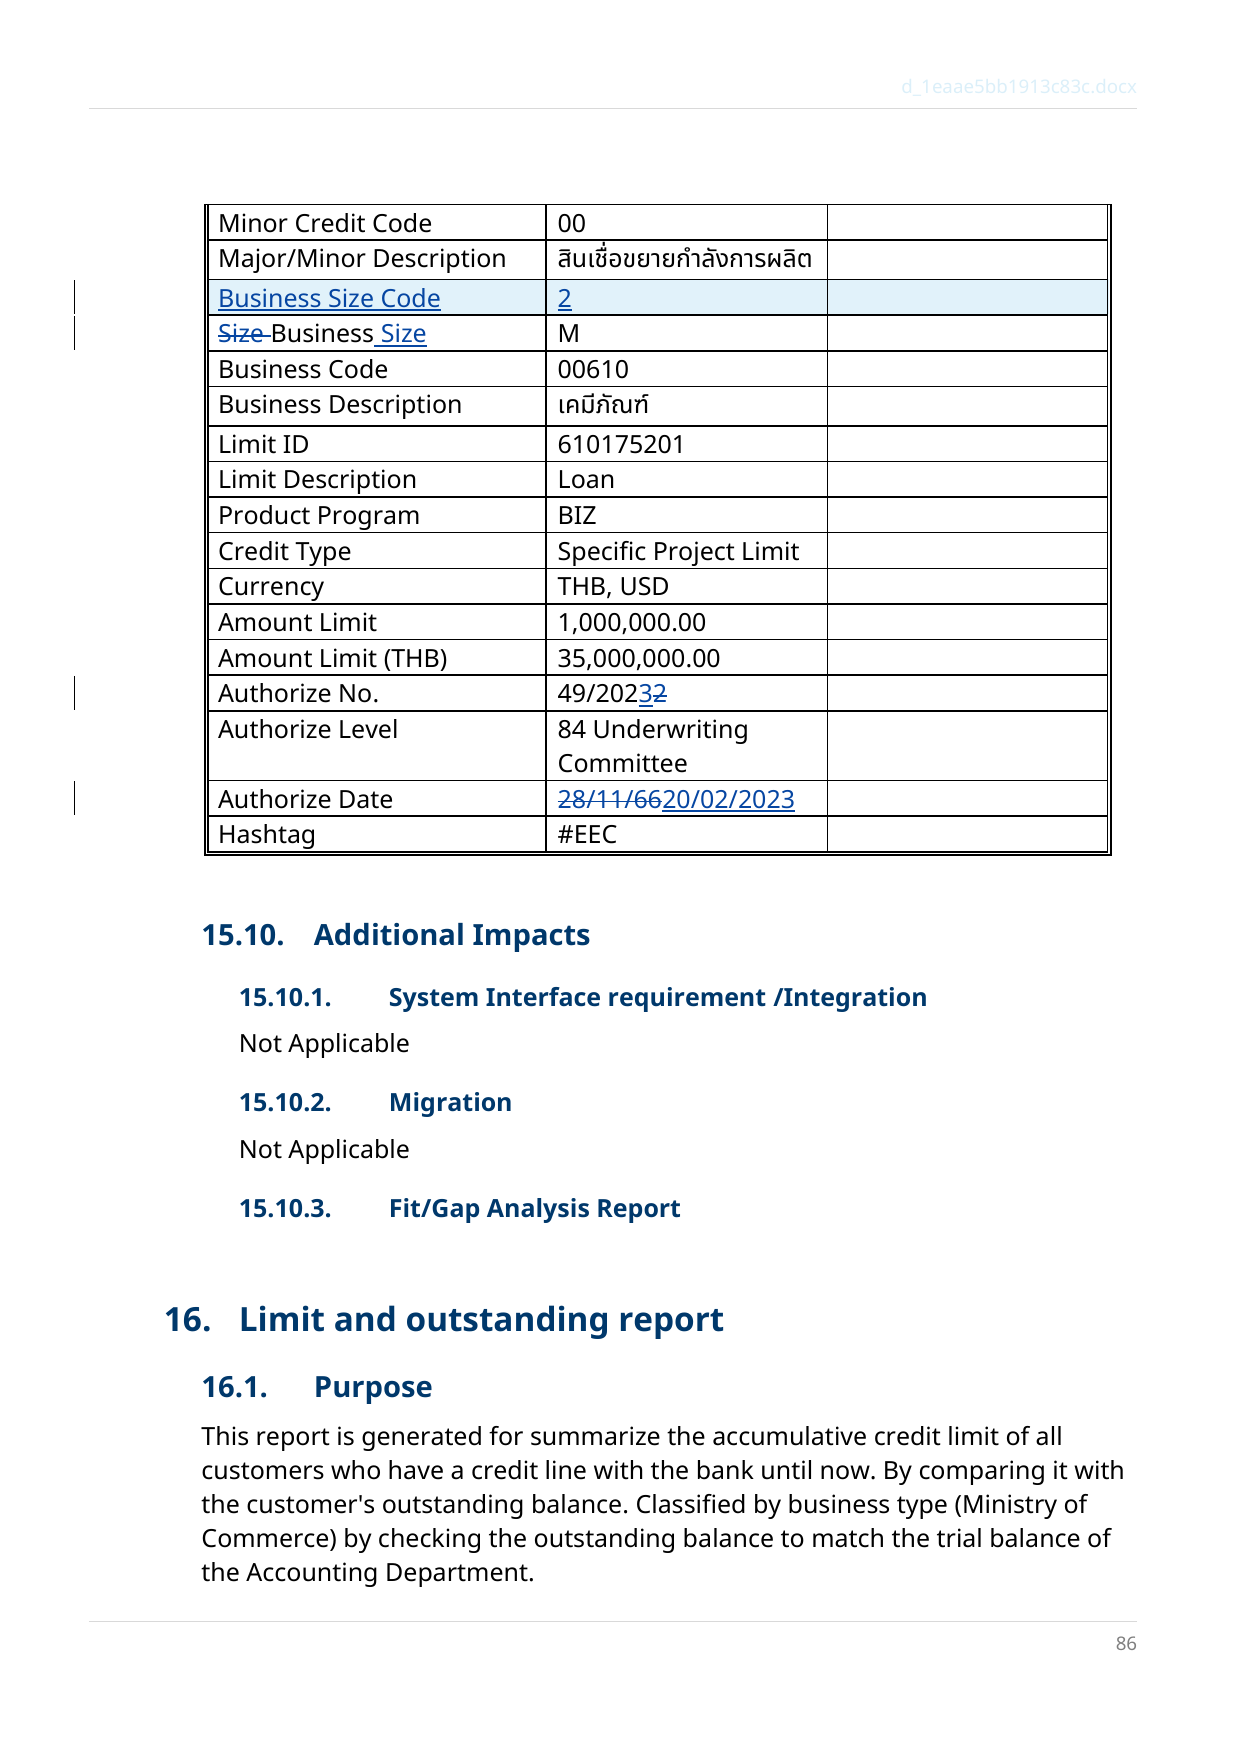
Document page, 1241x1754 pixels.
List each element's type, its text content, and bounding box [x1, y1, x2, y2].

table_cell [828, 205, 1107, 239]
subtitle Purpose [201, 1367, 1137, 1406]
text Not Applicable [239, 1132, 1137, 1166]
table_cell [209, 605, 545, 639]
text Not Applicable [239, 1026, 1137, 1060]
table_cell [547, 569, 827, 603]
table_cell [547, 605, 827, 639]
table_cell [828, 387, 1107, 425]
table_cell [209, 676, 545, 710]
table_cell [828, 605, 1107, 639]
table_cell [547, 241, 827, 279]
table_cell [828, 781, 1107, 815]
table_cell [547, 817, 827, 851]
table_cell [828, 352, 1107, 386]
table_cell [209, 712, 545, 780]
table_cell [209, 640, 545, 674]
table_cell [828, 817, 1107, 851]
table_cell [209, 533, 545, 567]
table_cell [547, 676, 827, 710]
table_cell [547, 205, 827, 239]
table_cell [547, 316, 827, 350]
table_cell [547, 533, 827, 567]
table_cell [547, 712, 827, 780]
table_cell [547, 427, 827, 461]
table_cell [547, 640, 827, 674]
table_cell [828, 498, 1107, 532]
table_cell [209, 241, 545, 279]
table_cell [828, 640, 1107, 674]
subtitle Additional Impacts [201, 915, 1137, 954]
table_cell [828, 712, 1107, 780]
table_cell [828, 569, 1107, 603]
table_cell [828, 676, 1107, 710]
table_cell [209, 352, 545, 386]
subtitle Limit and outstanding report [164, 1296, 1137, 1342]
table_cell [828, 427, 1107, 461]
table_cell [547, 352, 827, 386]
subtitle Fit/Gap Analysis Report [239, 1191, 1137, 1225]
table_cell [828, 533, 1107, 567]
subtitle Migration [239, 1085, 1137, 1119]
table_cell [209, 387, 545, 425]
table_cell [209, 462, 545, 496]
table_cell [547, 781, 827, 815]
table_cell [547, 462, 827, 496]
text This report is generated for summarize the accumulative credit limit of all customers who have a credit line with the bank until now. By comparing it with the customer's outstanding balance. Classified by business type (Ministry of Commerce) by checking the outstanding balance to match the trial balance of the Accounting Department. [201, 1419, 1137, 1589]
subtitle System Interface requirement /Integration [239, 979, 1137, 1013]
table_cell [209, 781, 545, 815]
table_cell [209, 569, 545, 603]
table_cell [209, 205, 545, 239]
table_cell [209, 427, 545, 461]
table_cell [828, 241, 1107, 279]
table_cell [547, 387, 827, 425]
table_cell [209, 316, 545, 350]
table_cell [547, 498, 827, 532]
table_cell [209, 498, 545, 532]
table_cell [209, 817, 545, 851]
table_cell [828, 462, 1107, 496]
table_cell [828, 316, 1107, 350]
